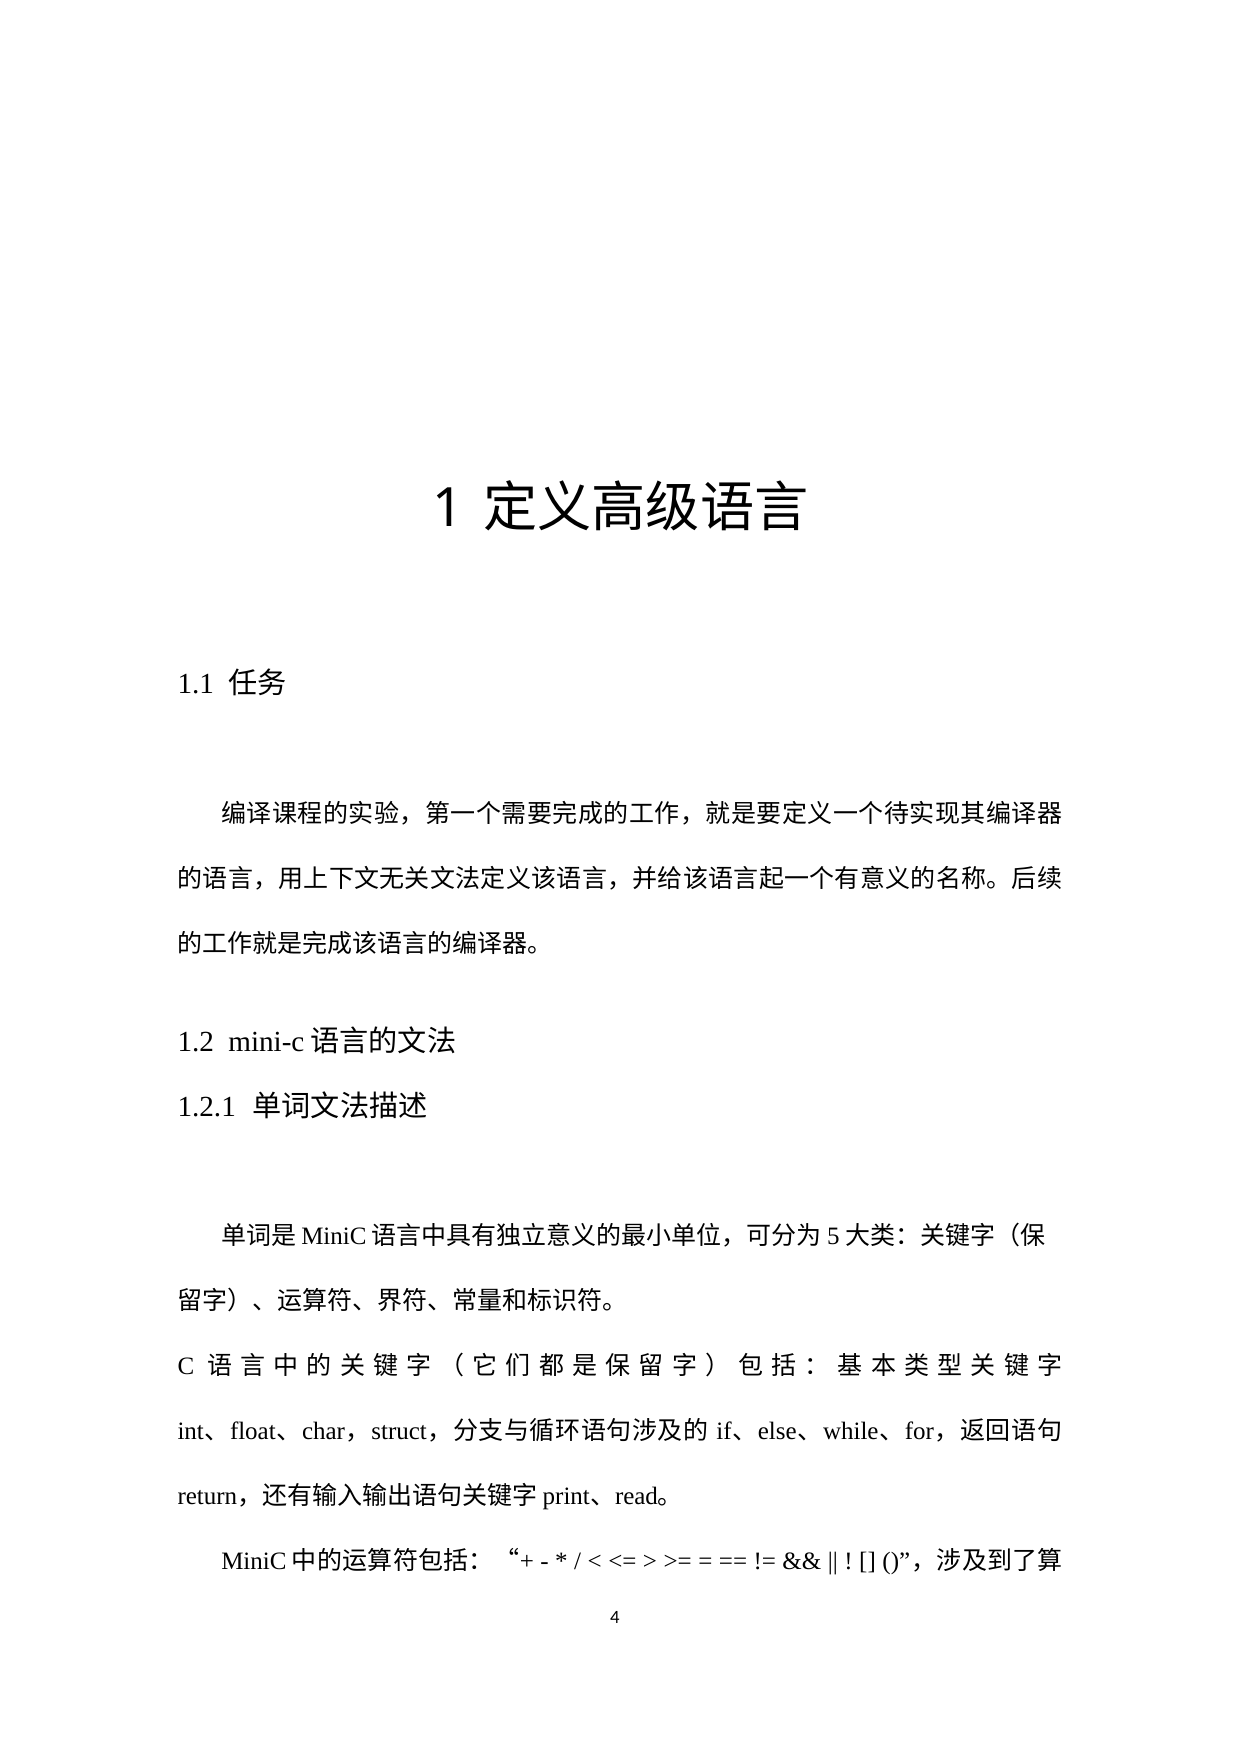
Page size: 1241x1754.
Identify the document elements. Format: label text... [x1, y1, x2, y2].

list 定义高级语言 [177, 454, 1063, 551]
text 编译课程的实验，第一个需要完成的工作，就是要定义一个待实现其编译器的语言，用上下文无关文法定义该语言，并给该语言起一个有意义的名称。后续的工作就是完成该语言的编译器。 [177, 779, 1063, 974]
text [177, 1526, 1063, 1591]
text 留字）、运算符、界符、常量和标识符。 [177, 1266, 1063, 1331]
list mini-c语言的文法 [177, 1006, 1063, 1071]
text C语言中的关键字（它们都是保留字）包括：基本类型关键字 int、float、char，struct，分支与循环语句涉及的 if、else、while、for，返回语句 return，还有输入输出语句关键字 print、read。 [177, 1331, 1063, 1526]
text 单词是MiniC语言中具有独立意义的最小单位，可分为 5 大类：关键字（保 [177, 1201, 1063, 1266]
list 单词文法描述 [177, 1071, 1063, 1136]
list 任务 [177, 649, 1063, 714]
